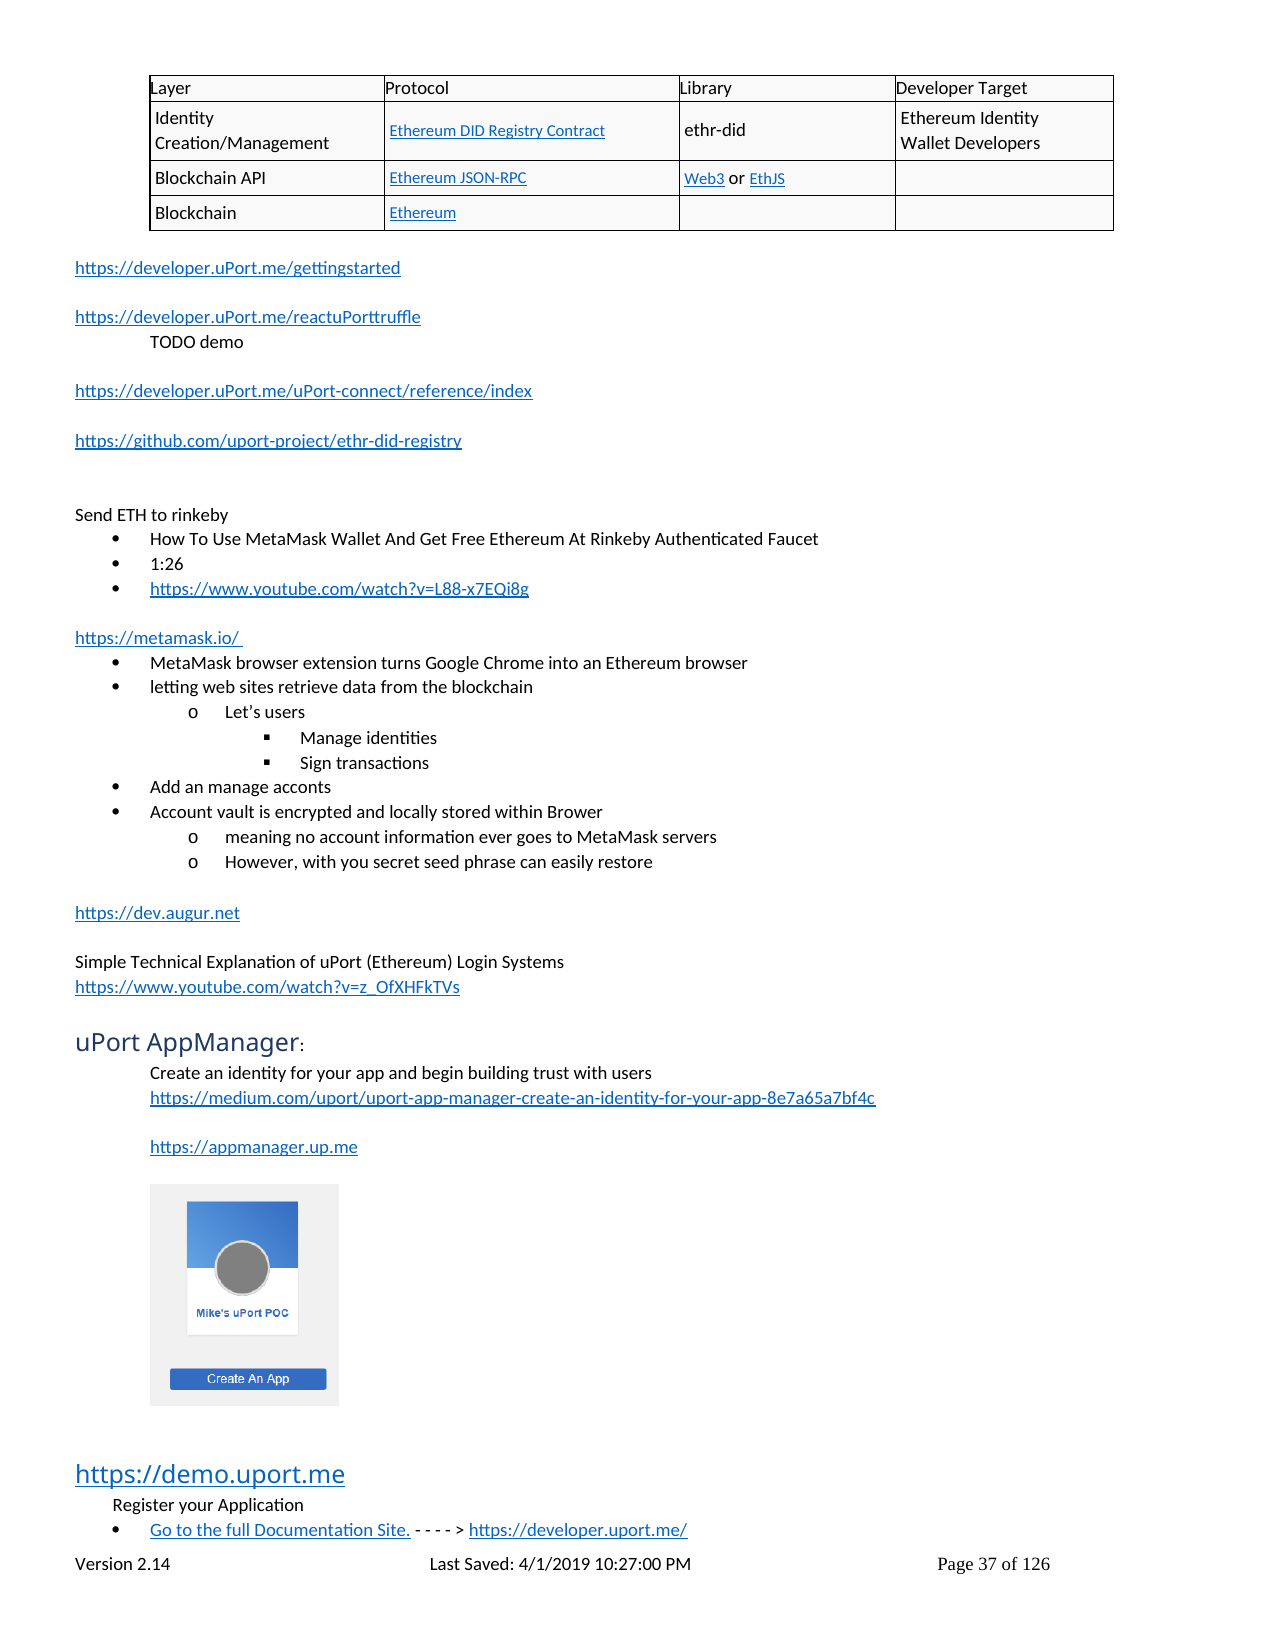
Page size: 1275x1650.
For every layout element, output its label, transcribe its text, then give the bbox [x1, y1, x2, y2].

list letting web sites retrieve data from the blockchain [112, 676, 1200, 699]
list How To Use MetaMask Wallet And Get Free Ethereum At Rinkeby Authenticated Faucet [112, 528, 1200, 551]
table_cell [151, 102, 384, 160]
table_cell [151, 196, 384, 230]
text https://developer.uPort.me/gettingstarted [75, 256, 1200, 279]
subtitle https://demo.uport.me [75, 1457, 1200, 1491]
text https://www.youtube.com/watch?v=z_OfXHFkTVs [75, 975, 1200, 998]
list Account vault is encrypted and locally stored within Brower [112, 800, 1200, 823]
picture [150, 1184, 339, 1406]
text https://developer.uPort.me/uPort-connect/reference/index [75, 379, 1200, 402]
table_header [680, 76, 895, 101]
list MetaMask browser extension turns Google Chrome into an Ethereum browser [112, 651, 1200, 674]
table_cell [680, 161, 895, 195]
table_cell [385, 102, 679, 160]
text https://metamask.io/ [75, 626, 1200, 649]
text Simple Technical Explanation of uPort (Ethereum) Login Systems [75, 950, 1200, 973]
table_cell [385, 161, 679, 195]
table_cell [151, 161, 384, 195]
list Let’s users [187, 700, 1200, 724]
list https://www.youtube.com/watch?v=L88-x7EQi8g [112, 577, 1200, 600]
text Register your Application [112, 1493, 1200, 1516]
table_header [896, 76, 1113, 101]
list Go to the full Documentation Site. - - - - > https://developer.uport.me/ [112, 1518, 1200, 1541]
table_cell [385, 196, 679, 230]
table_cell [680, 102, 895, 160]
text https://appmanager.up.me [75, 1135, 1200, 1158]
list However, with you secret seed phrase can easily restore [187, 851, 1200, 874]
text Send ETH to rinkeby [75, 503, 1200, 526]
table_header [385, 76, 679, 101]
list Manage identities [262, 726, 1200, 749]
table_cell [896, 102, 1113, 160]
text TODO demo [75, 330, 1200, 353]
text https://medium.com/uport/uport-app-manager-create-an-identity-for-your-app-8e7a65a7bf4c [75, 1086, 1200, 1109]
text Create an identity for your app and begin building trust with users [75, 1061, 1200, 1084]
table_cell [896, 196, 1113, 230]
list Add an manage acconts [112, 776, 1200, 798]
text https://github.com/uport-project/ethr-did-registry [75, 429, 1200, 452]
list 1:26 [112, 552, 1200, 575]
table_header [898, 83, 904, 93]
text https://dev.augur.net [75, 901, 1200, 924]
text https://developer.uPort.me/reactuPorttruffle [75, 305, 1200, 328]
text uPort AppManager: [75, 1024, 1200, 1058]
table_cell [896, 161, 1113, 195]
list meaning no account information ever goes to MetaMask servers [187, 825, 1200, 849]
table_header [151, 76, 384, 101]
list Sign transactions [262, 751, 1200, 774]
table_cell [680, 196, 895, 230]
